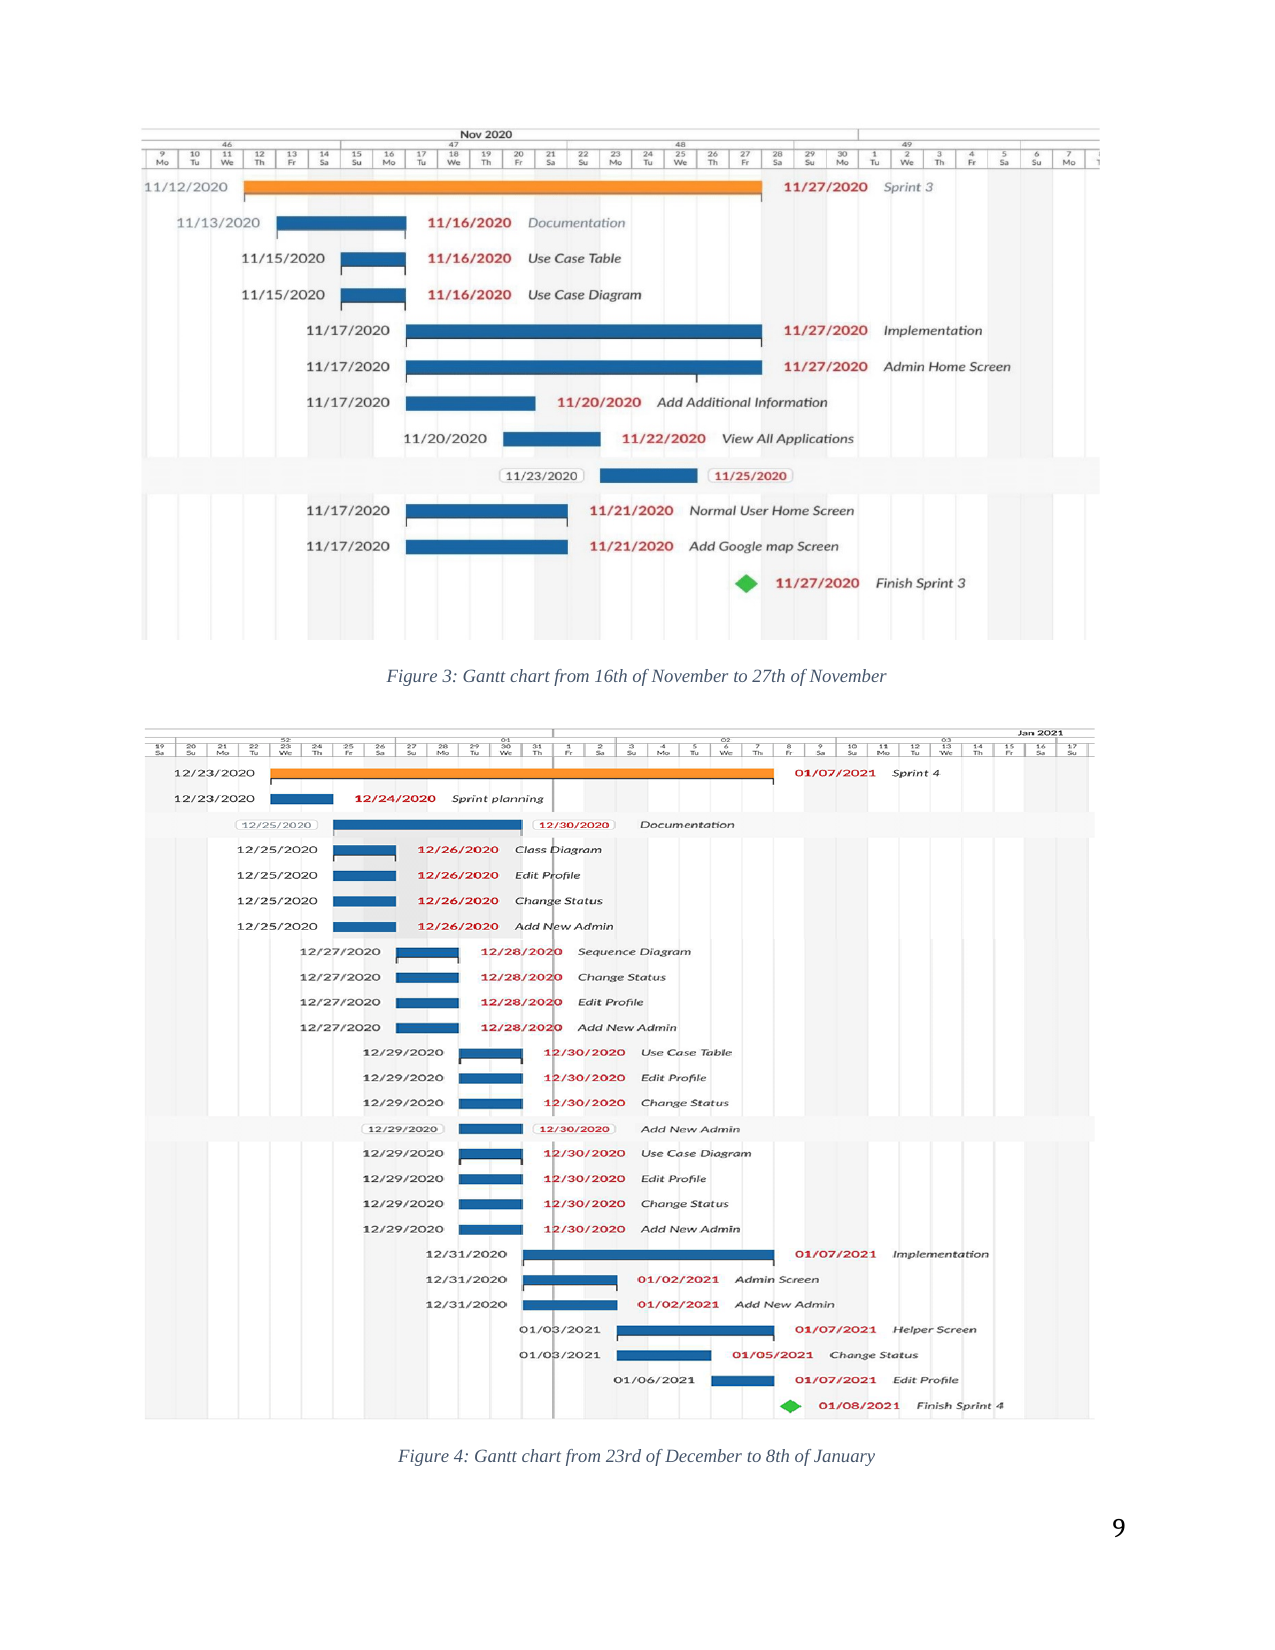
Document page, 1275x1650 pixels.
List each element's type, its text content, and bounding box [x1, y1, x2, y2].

text Figure 4: Gantt chart from 23rd of December to 8th of January [150, 1445, 1125, 1467]
picture [137, 106, 1100, 640]
text Figure 3: Gantt chart from 16th of November to 27th of November [150, 665, 1125, 686]
picture [143, 728, 1095, 1420]
